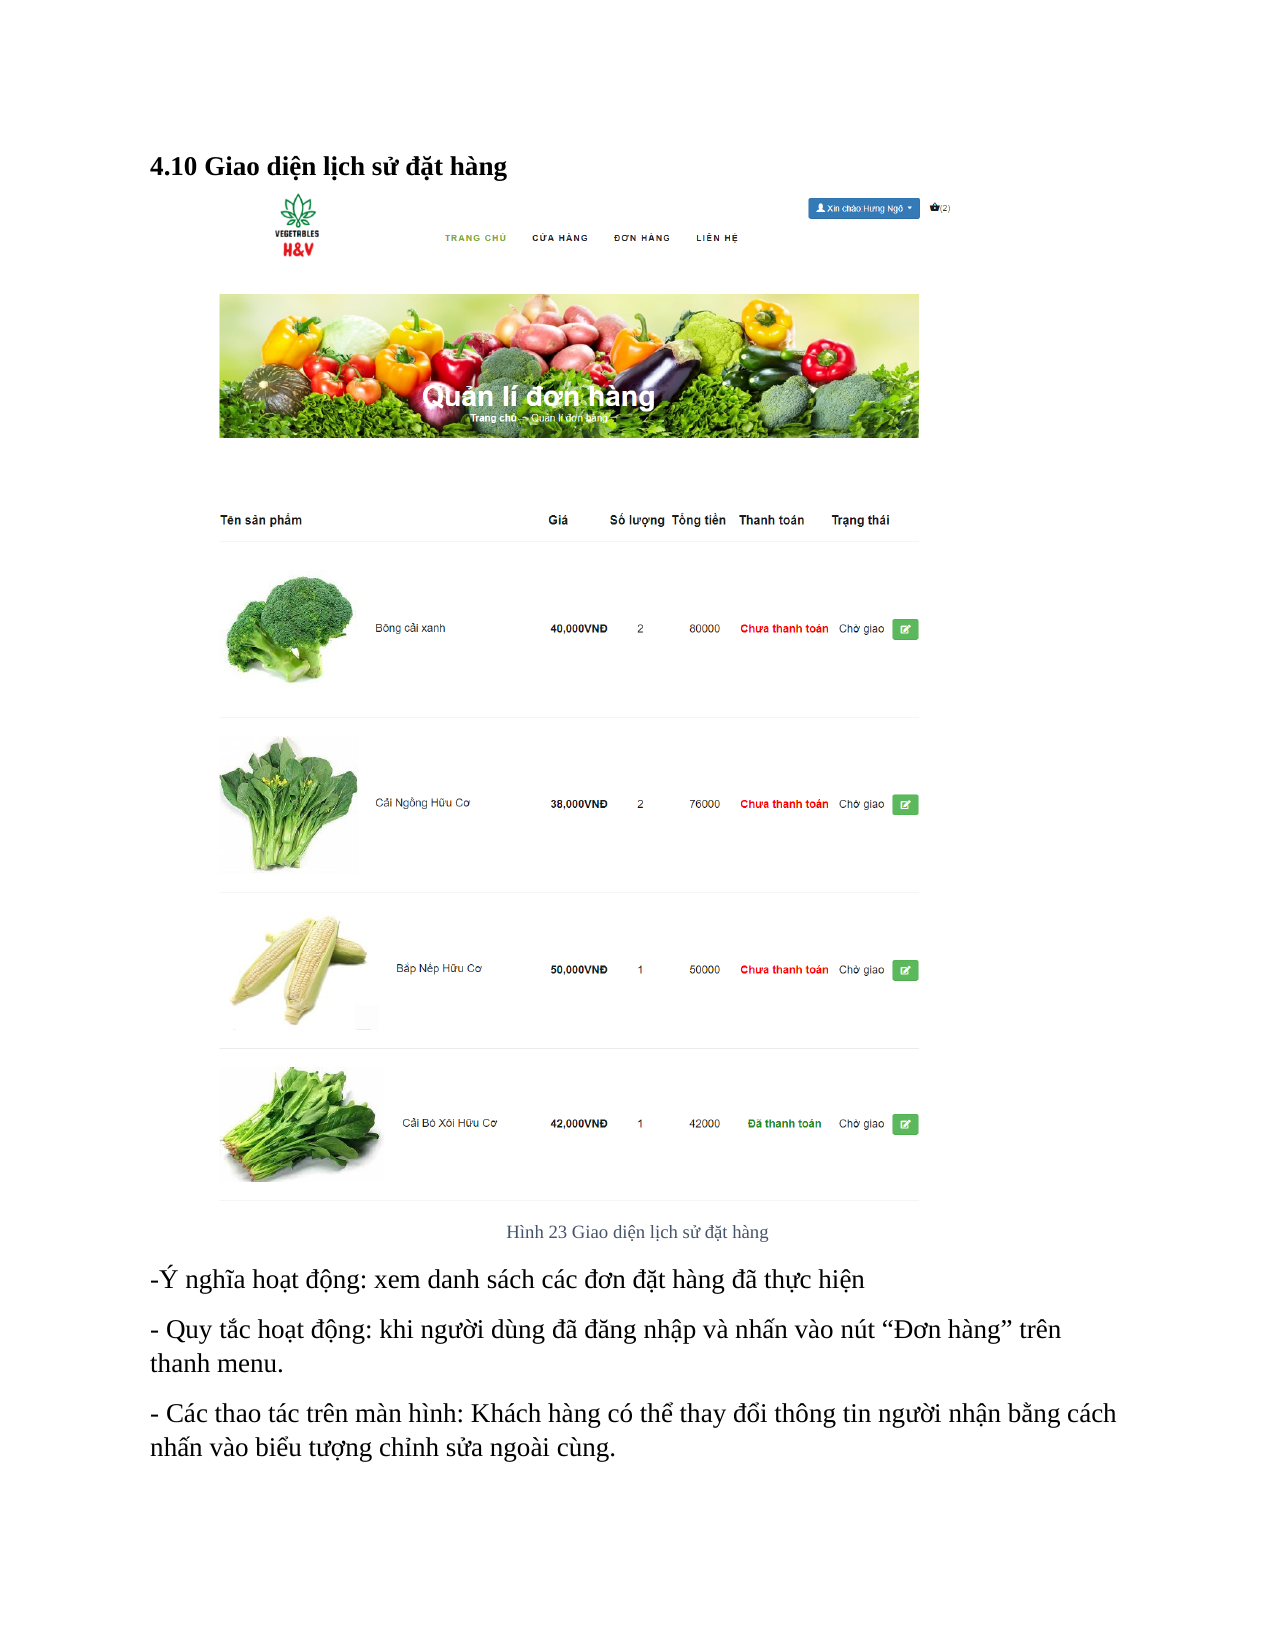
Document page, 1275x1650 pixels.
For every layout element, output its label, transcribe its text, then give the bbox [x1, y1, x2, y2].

subtitle 4.10 Giao diện lịch sử đặt hàng [150, 150, 1125, 181]
text -Ý nghĩa hoạt động: xem danh sách các đơn đặt hàng đã thực hiện [150, 1263, 1125, 1294]
text - Các thao tác trên màn hình: Khách hàng có thể thay đổi thông tin người nhận bằng cách nhấn vào biểu tượng chỉnh sửa ngoài cùng. [150, 1397, 1125, 1462]
text Hình 23 Giao diện lịch sử đặt hàng [150, 1221, 1125, 1242]
picture [150, 183, 988, 1203]
text - Quy tắc hoạt động: khi người dùng đã đăng nhập và nhấn vào nút “Đơn hàng” trên thanh menu. [150, 1313, 1125, 1378]
